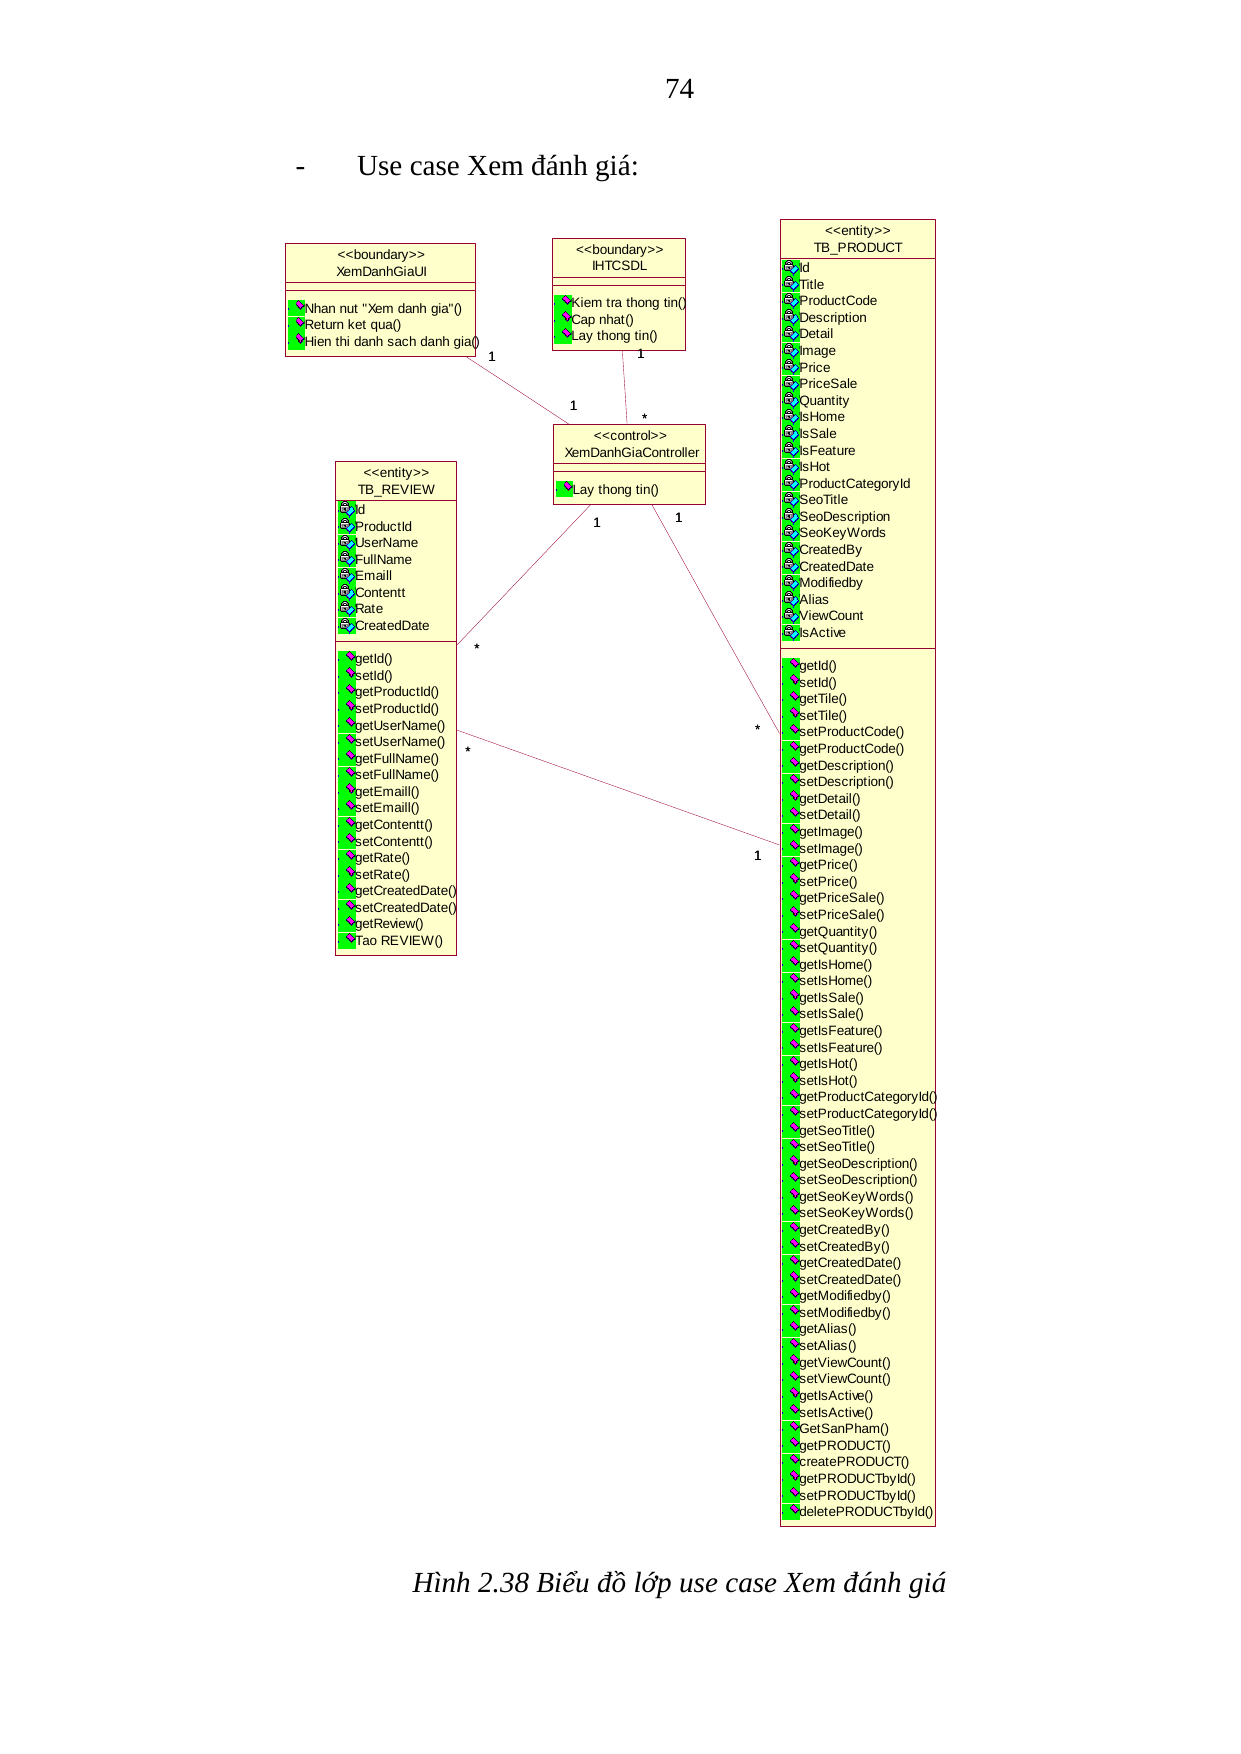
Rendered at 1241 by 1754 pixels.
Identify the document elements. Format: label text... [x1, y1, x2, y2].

list Use case Xem đánh giá: [266, 148, 1122, 181]
text Hình 2.38 Biểu đồ lớp use case Xem đánh giá [207, 1565, 1122, 1599]
